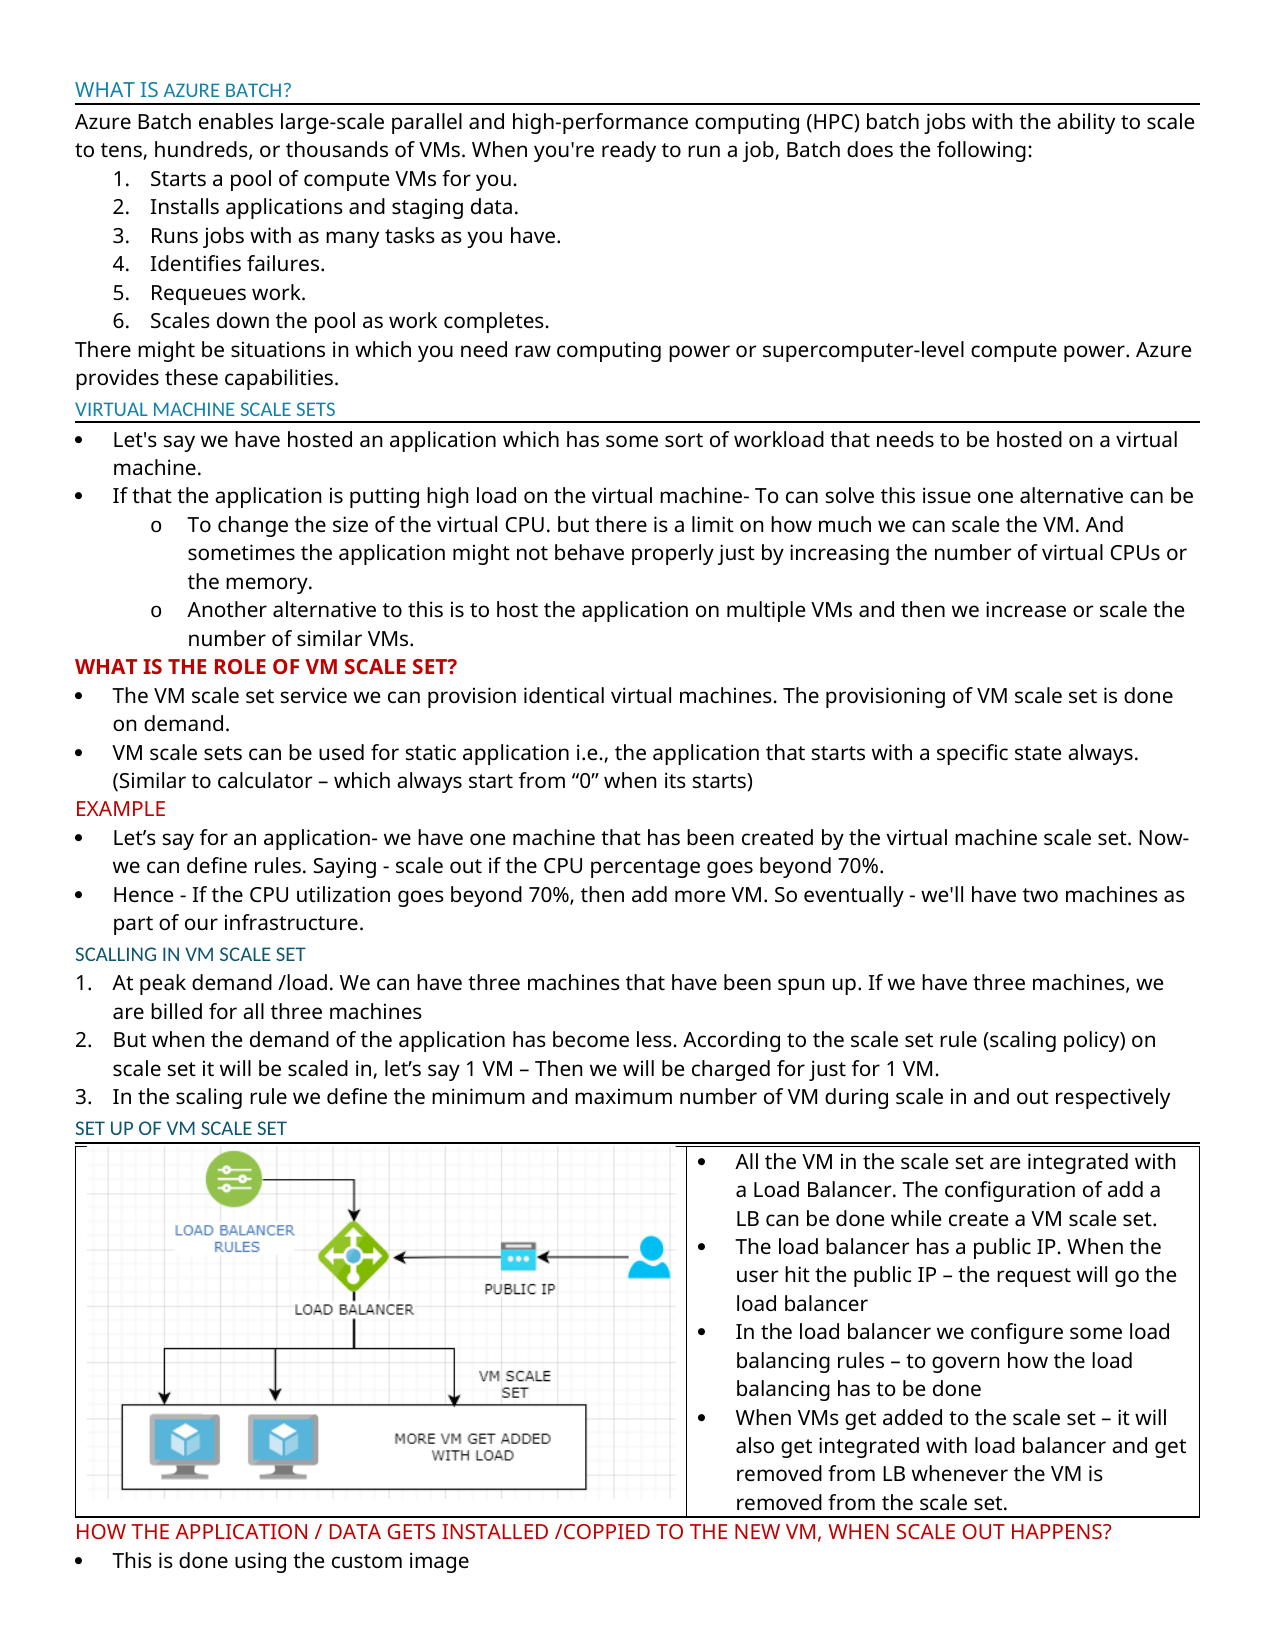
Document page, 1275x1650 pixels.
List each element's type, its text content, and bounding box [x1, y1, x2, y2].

list Let's say we have hosted an application which has some sort of workload that needs to be hosted on a virtual machine. [75, 425, 1200, 482]
table_header All the VM in the scale set are integrated with a Load Balancer. The configuration of add a LB can be done while create a VM scale set. The load balancer has a public IP. When the user hit the public IP – the request will go the load balancer In the load balancer we configure some load balancing rules – to govern how the load balancing has to be done When VMs get added to the scale set – it will also get integrated with load balancer and get removed from LB whenever the VM is removed from the scale set. [687, 1147, 1199, 1516]
text HOW THE APPLICATION / DATA GETS INSTALLED /COPPIED TO THE NEW VM, WHEN SCALE OUT HAPPENS? [75, 1518, 1200, 1546]
list Runs jobs with as many tasks as you have. [112, 221, 1200, 249]
text WHAT IS THE ROLE OF VM SCALE SET? [75, 652, 1200, 681]
list Scales down the pool as work completes. [112, 306, 1200, 335]
list Starts a pool of compute VMs for you. [112, 164, 1200, 192]
text Azure Batch enables large-scale parallel and high-performance computing (HPC) batch jobs with the ability to scale to tens, hundreds, or thousands of VMs. When you're ready to run a job, Batch does the following: [75, 107, 1200, 164]
list At peak demand /load. We can have three machines that have been spun up. If we have three machines, we are billed for all three machines [75, 968, 1200, 1025]
list If that the application is putting high load on the virtual machine- To can solve this issue one alternative can be [75, 482, 1200, 510]
subtitle SCALLING IN VM SCALE SET [75, 941, 1200, 966]
list Requeues work. [112, 278, 1200, 306]
subtitle SET UP OF VM SCALE SET [75, 1115, 1200, 1142]
list The VM scale set service we can provision identical virtual machines. The provisioning of VM scale set is done on demand. [75, 681, 1200, 738]
text EXAMPLE [75, 794, 1200, 823]
list To change the size of the virtual CPU. but there is a limit on how much we can scale the VM. And sometimes the application might not behave properly just by increasing the number of virtual CPUs or the memory. [150, 510, 1200, 595]
picture [86, 1146, 676, 1499]
subtitle WHAT IS AZURE BATCH? [75, 75, 1200, 103]
list Installs applications and staging data. [112, 192, 1200, 221]
list Hence - If the CPU utilization goes beyond 70%, then add more VM. So eventually - we'll have two machines as part of our infrastructure. [75, 880, 1200, 937]
list Another alternative to this is to host the application on multiple VMs and then we increase or scale the number of similar VMs. [150, 595, 1200, 652]
text There might be situations in which you need raw computing power or supercomputer-level compute power. Azure provides these capabilities. [75, 335, 1200, 392]
list VM scale sets can be used for static application i.e., the application that starts with a specific state always. (Similar to calculator – which always start from “0” when its starts) [75, 738, 1200, 794]
list Identifies failures. [112, 249, 1200, 278]
list This is done using the custom image [75, 1546, 1200, 1574]
list Let’s say for an application- we have one machine that has been created by the virtual machine scale set. Now- we can define rules. Saying - scale out if the CPU percentage goes beyond 70%. [75, 823, 1200, 880]
table_header [76, 1147, 686, 1516]
list In the scaling rule we define the minimum and maximum number of VM during scale in and out respectively [75, 1082, 1200, 1111]
list But when the demand of the application has become less. According to the scale set rule (scaling policy) on scale set it will be scaled in, let’s say 1 VM – Then we will be charged for just for 1 VM. [75, 1025, 1200, 1082]
subtitle VIRTUAL MACHINE SCALE SETS [75, 396, 1200, 421]
